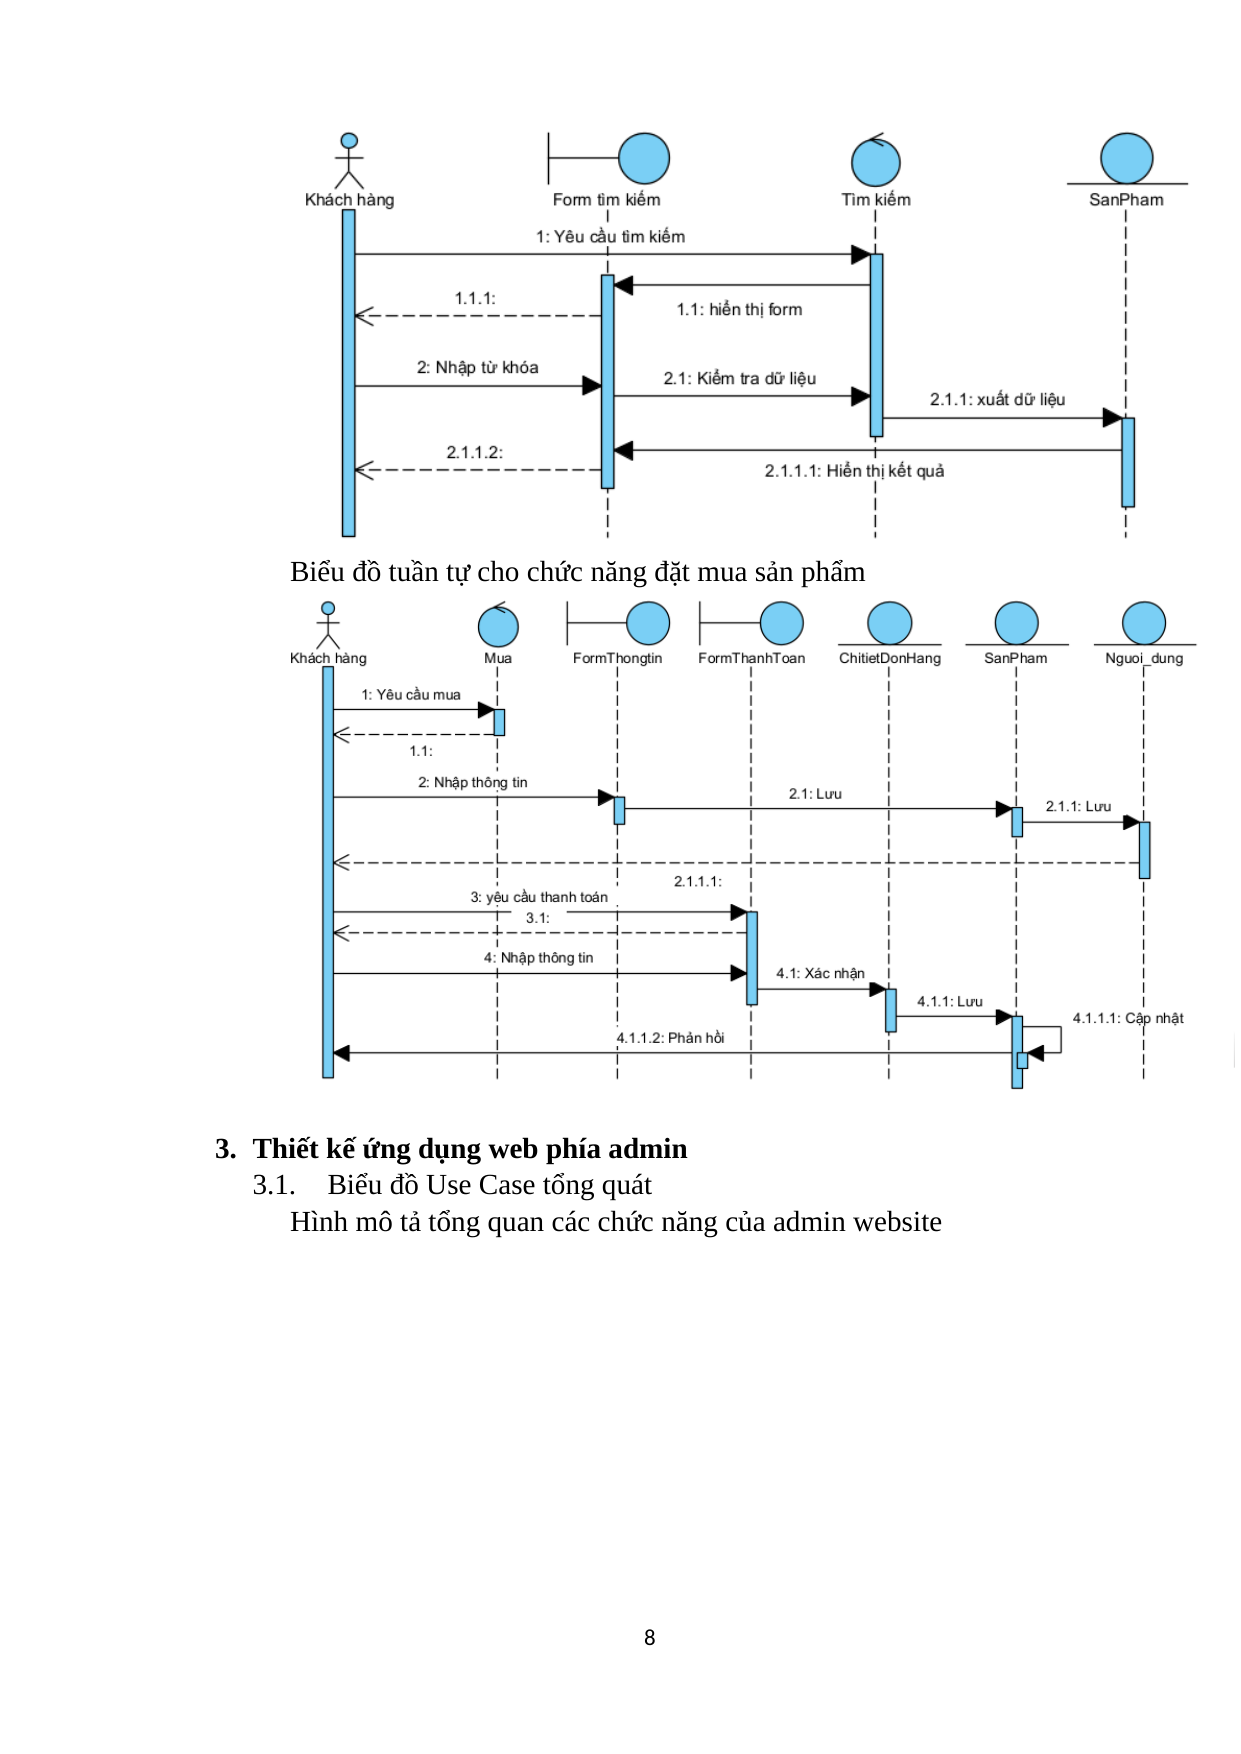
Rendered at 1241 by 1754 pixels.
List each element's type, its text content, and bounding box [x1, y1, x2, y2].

picture [289, 118, 1235, 552]
list Biểu đồ tuần tự cho chức năng đặt mua sản phẩm [290, 554, 1122, 588]
list Hình mô tả tổng quan các chức năng của admin website [290, 1204, 1122, 1237]
picture [289, 590, 1235, 1093]
list Thiết kế ứng dụng web phía admin [215, 1131, 1122, 1165]
list Biểu đồ Use Case tổng quát [252, 1167, 1122, 1201]
